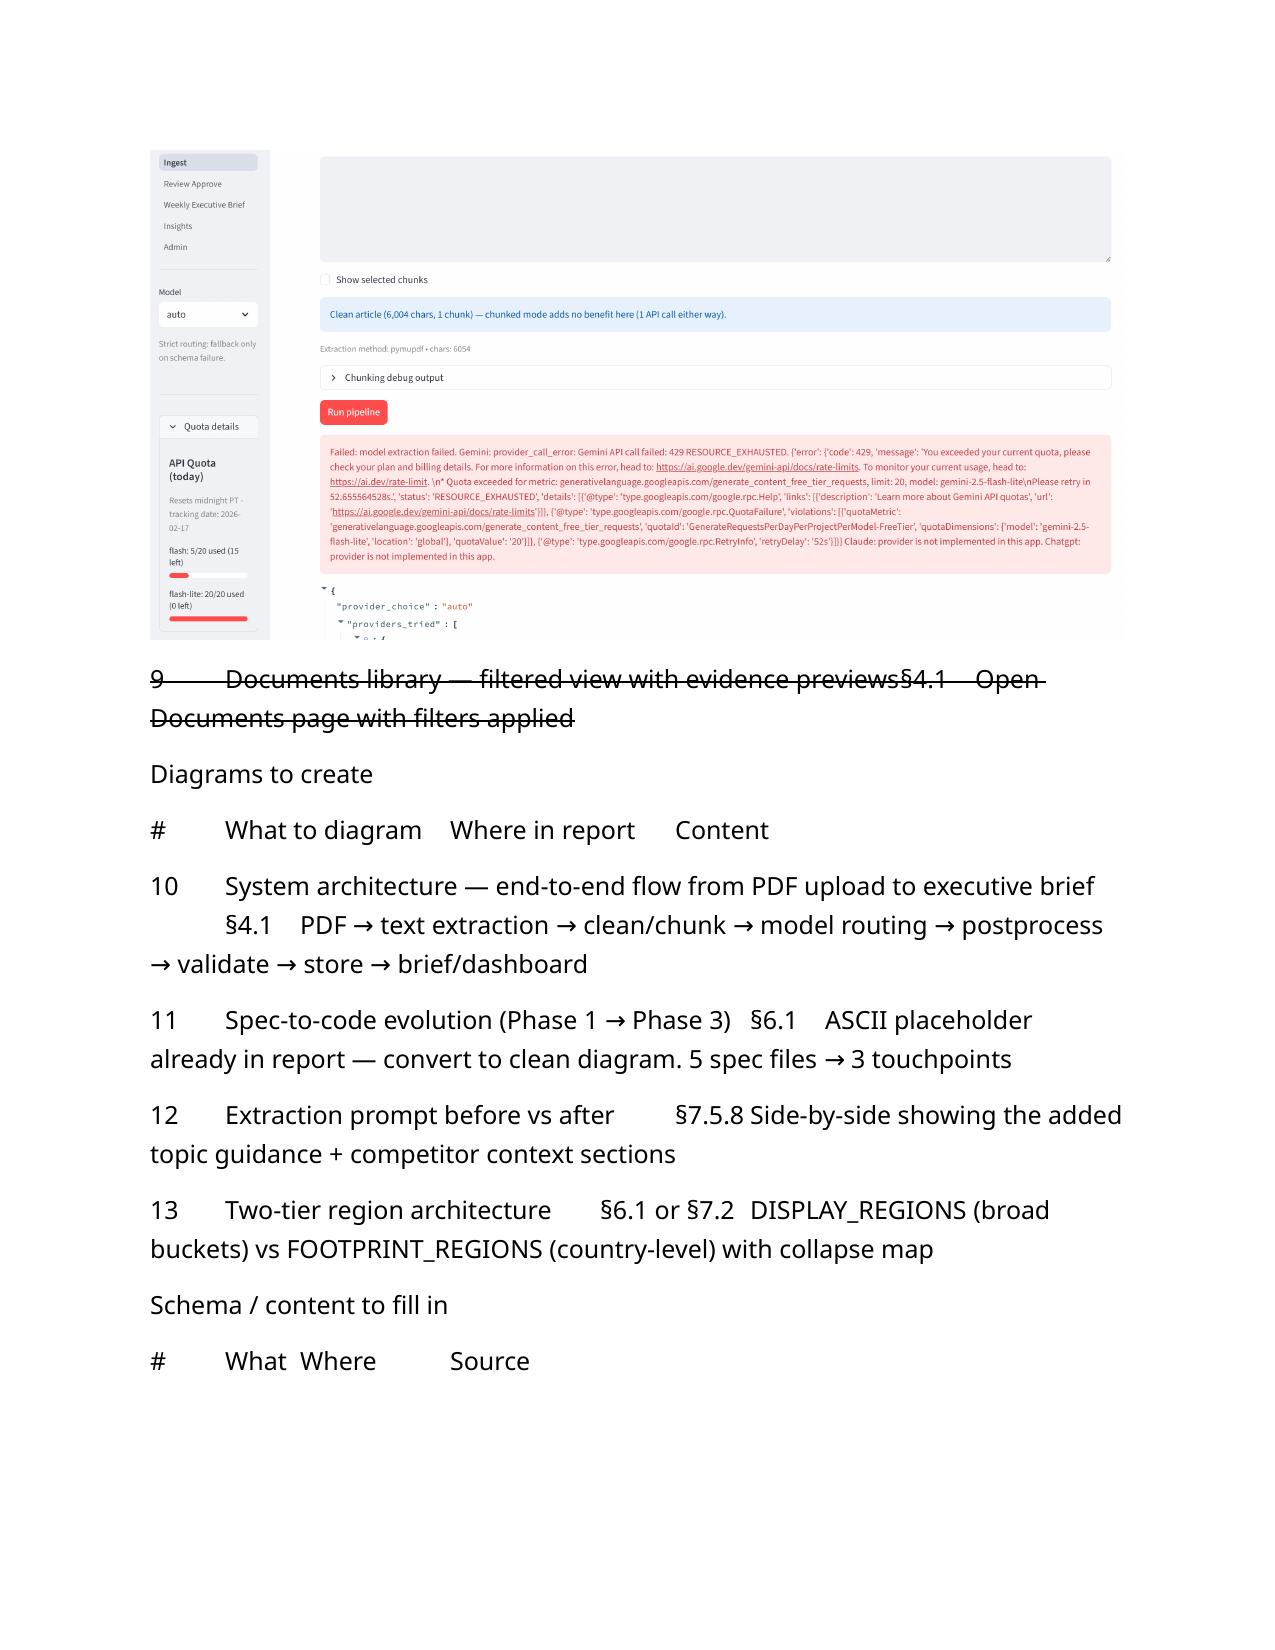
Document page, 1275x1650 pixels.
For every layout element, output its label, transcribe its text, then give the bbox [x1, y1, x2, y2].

text 13 Two-tier region architecture §6.1 or §7.2 DISPLAY_REGIONS (broad buckets) vs FOOTPRINT_REGIONS (country-level) with collapse map [150, 1193, 1125, 1266]
text 11 Spec-to-code evolution (Phase 1 → Phase 3) §6.1 ASCII placeholder already in report — convert to clean diagram. 5 spec files → 3 touchpoints [150, 1003, 1125, 1076]
text Diagrams to create [150, 757, 1125, 791]
text Schema / content to fill in [150, 1288, 1125, 1322]
text # What to diagram Where in report Content [150, 813, 1125, 847]
text 9 Documents library — filtered view with evidence previews §4.1 Open Documents page with filters applied [150, 662, 1125, 735]
text 12 Extraction prompt before vs after §7.5.8 Side-by-side showing the added topic guidance + competitor context sections [150, 1098, 1125, 1171]
picture [150, 150, 1125, 640]
text 10 System architecture — end-to-end flow from PDF upload to executive brief §4.1 PDF → text extraction → clean/chunk → model routing → postprocess → validate → store → brief/dashboard [150, 868, 1125, 981]
text # What Where Source [150, 1343, 1125, 1377]
